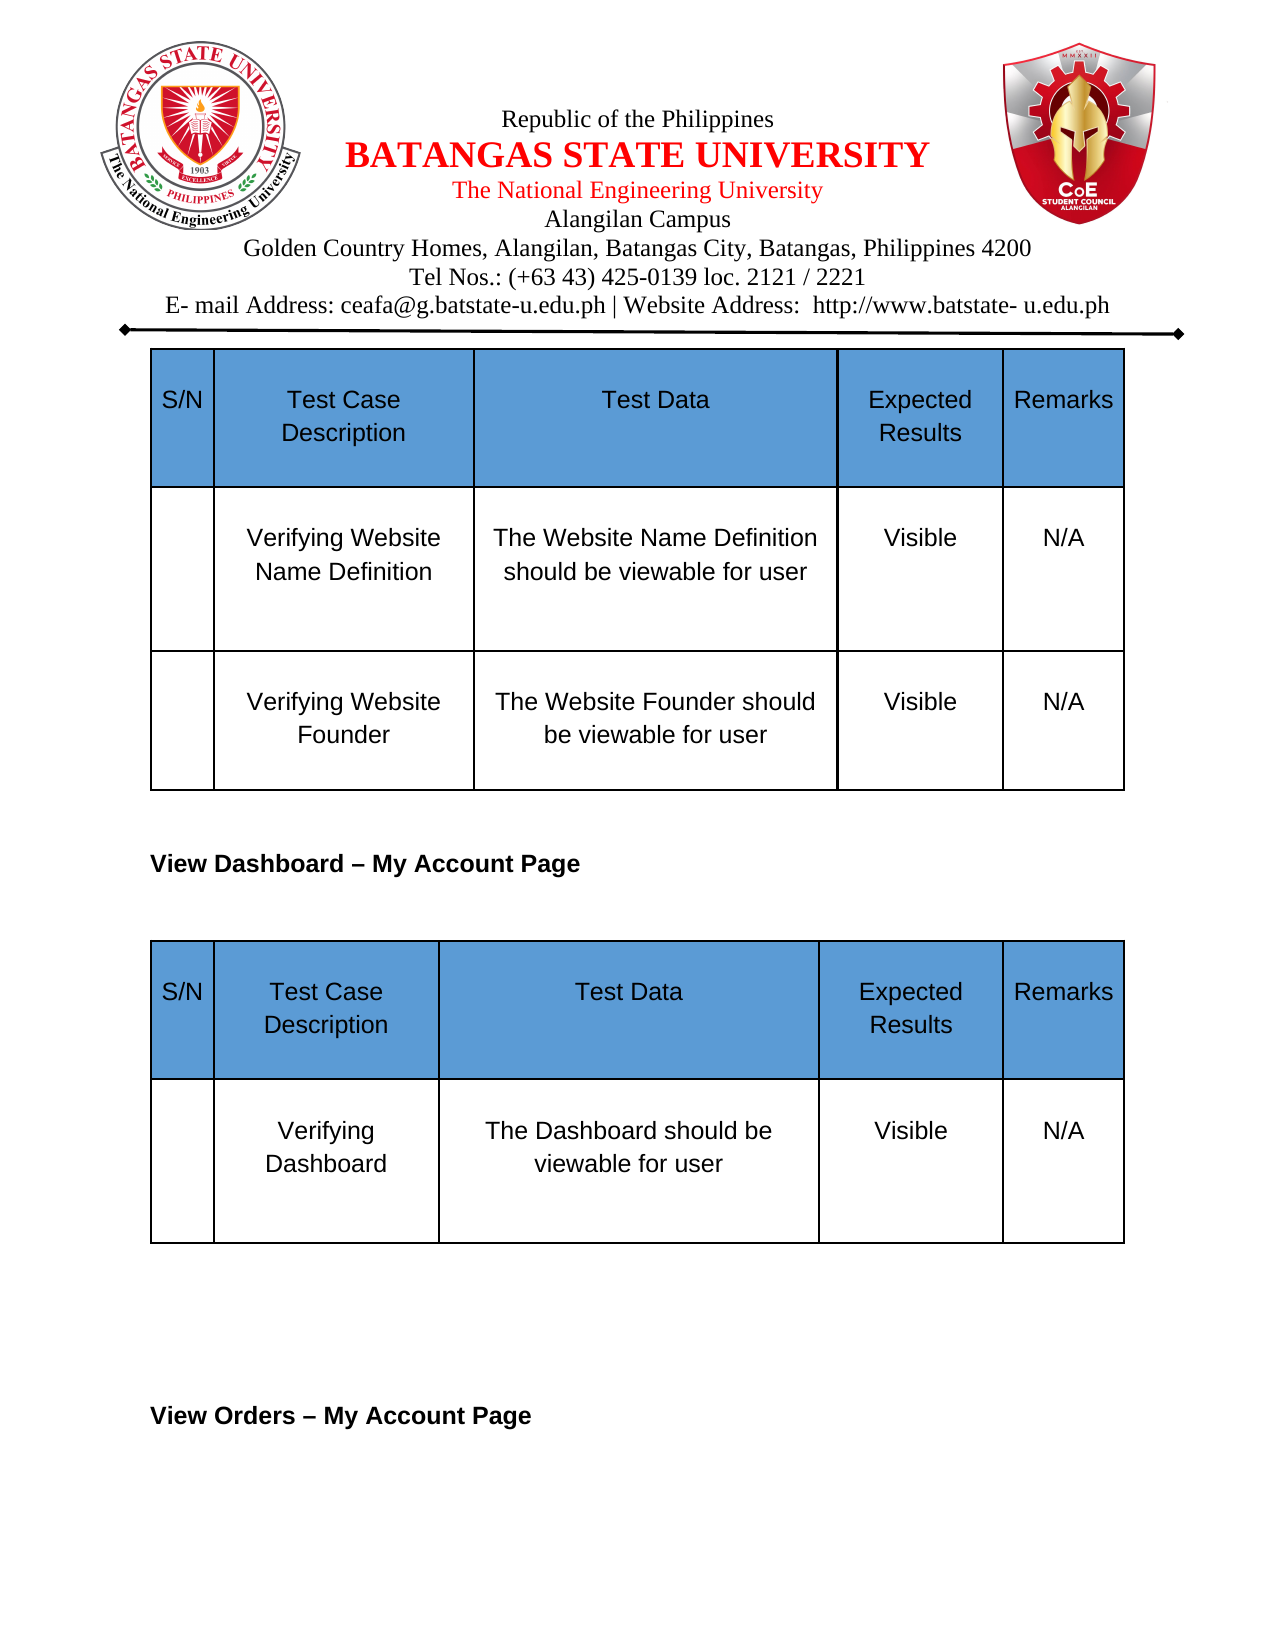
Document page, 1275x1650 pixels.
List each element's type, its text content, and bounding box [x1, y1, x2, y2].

table_header S/N [152, 942, 213, 1078]
table_header Test Case Description [215, 350, 473, 486]
table_cell [152, 1080, 213, 1242]
table_header Expected Results [839, 350, 1002, 486]
table_cell [152, 652, 213, 788]
table_header Test Data [440, 942, 818, 1078]
table_cell Visible [839, 652, 1002, 788]
table_cell The Website Founder should be viewable for user [475, 652, 836, 788]
table_cell Visible [820, 1080, 1002, 1242]
table_cell Verifying Dashboard [215, 1080, 438, 1242]
table_header Remarks [1004, 942, 1123, 1078]
text View Orders – My Account Page [150, 1401, 1125, 1430]
table_cell N/A [1004, 1080, 1123, 1242]
picture [957, 12, 1204, 258]
table_header S/N [152, 350, 213, 486]
table_header Expected Results [820, 942, 1002, 1078]
text View Dashboard – My Account Page [150, 848, 1125, 877]
table_header Test Case Description [215, 942, 438, 1078]
table_cell N/A [1004, 652, 1123, 788]
table_cell Verifying Website Name Definition [215, 488, 473, 650]
table_cell [152, 488, 213, 650]
table_cell The Website Name Definition should be viewable for user [475, 488, 836, 650]
table_cell The Dashboard should be viewable for user [440, 1080, 818, 1242]
table_header Remarks [1004, 350, 1123, 486]
table_header Test Data [475, 350, 836, 486]
table_cell N/A [1004, 488, 1123, 650]
table_cell Verifying Website Founder [215, 652, 473, 788]
table_cell Visible [839, 488, 1002, 650]
picture [100, 41, 301, 230]
